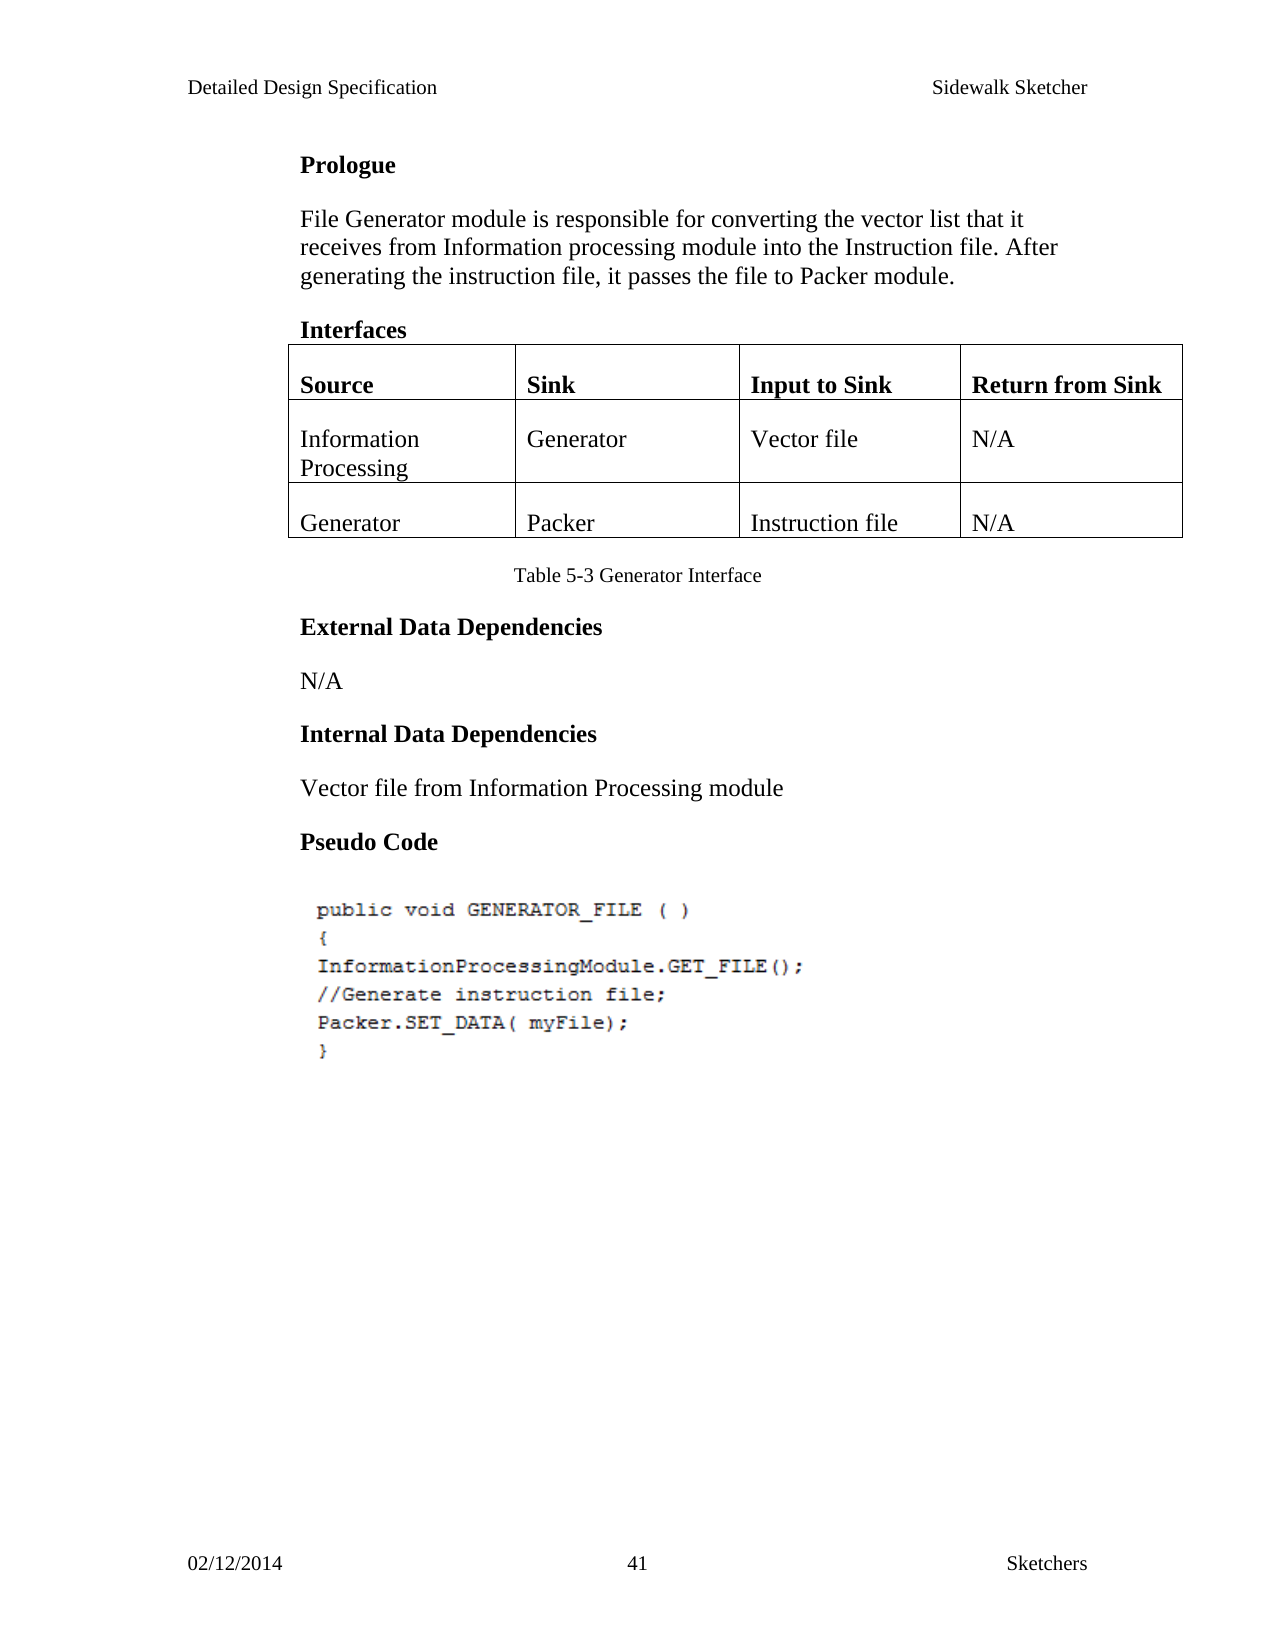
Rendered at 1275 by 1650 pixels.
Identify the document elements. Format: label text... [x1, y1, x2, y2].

picture [300, 880, 826, 1098]
table_cell N/A [961, 483, 1182, 537]
text Table 5-3 Generator Interface [187, 563, 1087, 587]
table_cell Generator [516, 400, 739, 482]
text Pseudo Code [300, 827, 1087, 856]
table_header Return from Sink [961, 345, 1182, 398]
table_cell Instruction file [740, 483, 960, 537]
table_header Input to Sink [740, 345, 960, 398]
text Interfaces [300, 315, 1087, 344]
table_header Source [289, 345, 515, 398]
table_cell Vector file [740, 400, 960, 482]
table_cell Information Processing [289, 400, 515, 482]
table_cell Generator [289, 483, 515, 537]
text External Data Dependencies [300, 612, 1087, 641]
text Internal Data Dependencies [300, 719, 1087, 748]
text Vector file from Information Processing module [300, 773, 1087, 802]
table_cell N/A [961, 400, 1182, 482]
text Prologue [300, 150, 1087, 179]
text N/A [300, 666, 1087, 694]
table_cell Packer [516, 483, 739, 537]
text File Generator module is responsible for converting the vector list that it receives from Information processing module into the Instruction file. After generating the instruction file, it passes the file to Packer module. [300, 204, 1087, 290]
table_header Sink [516, 345, 739, 398]
